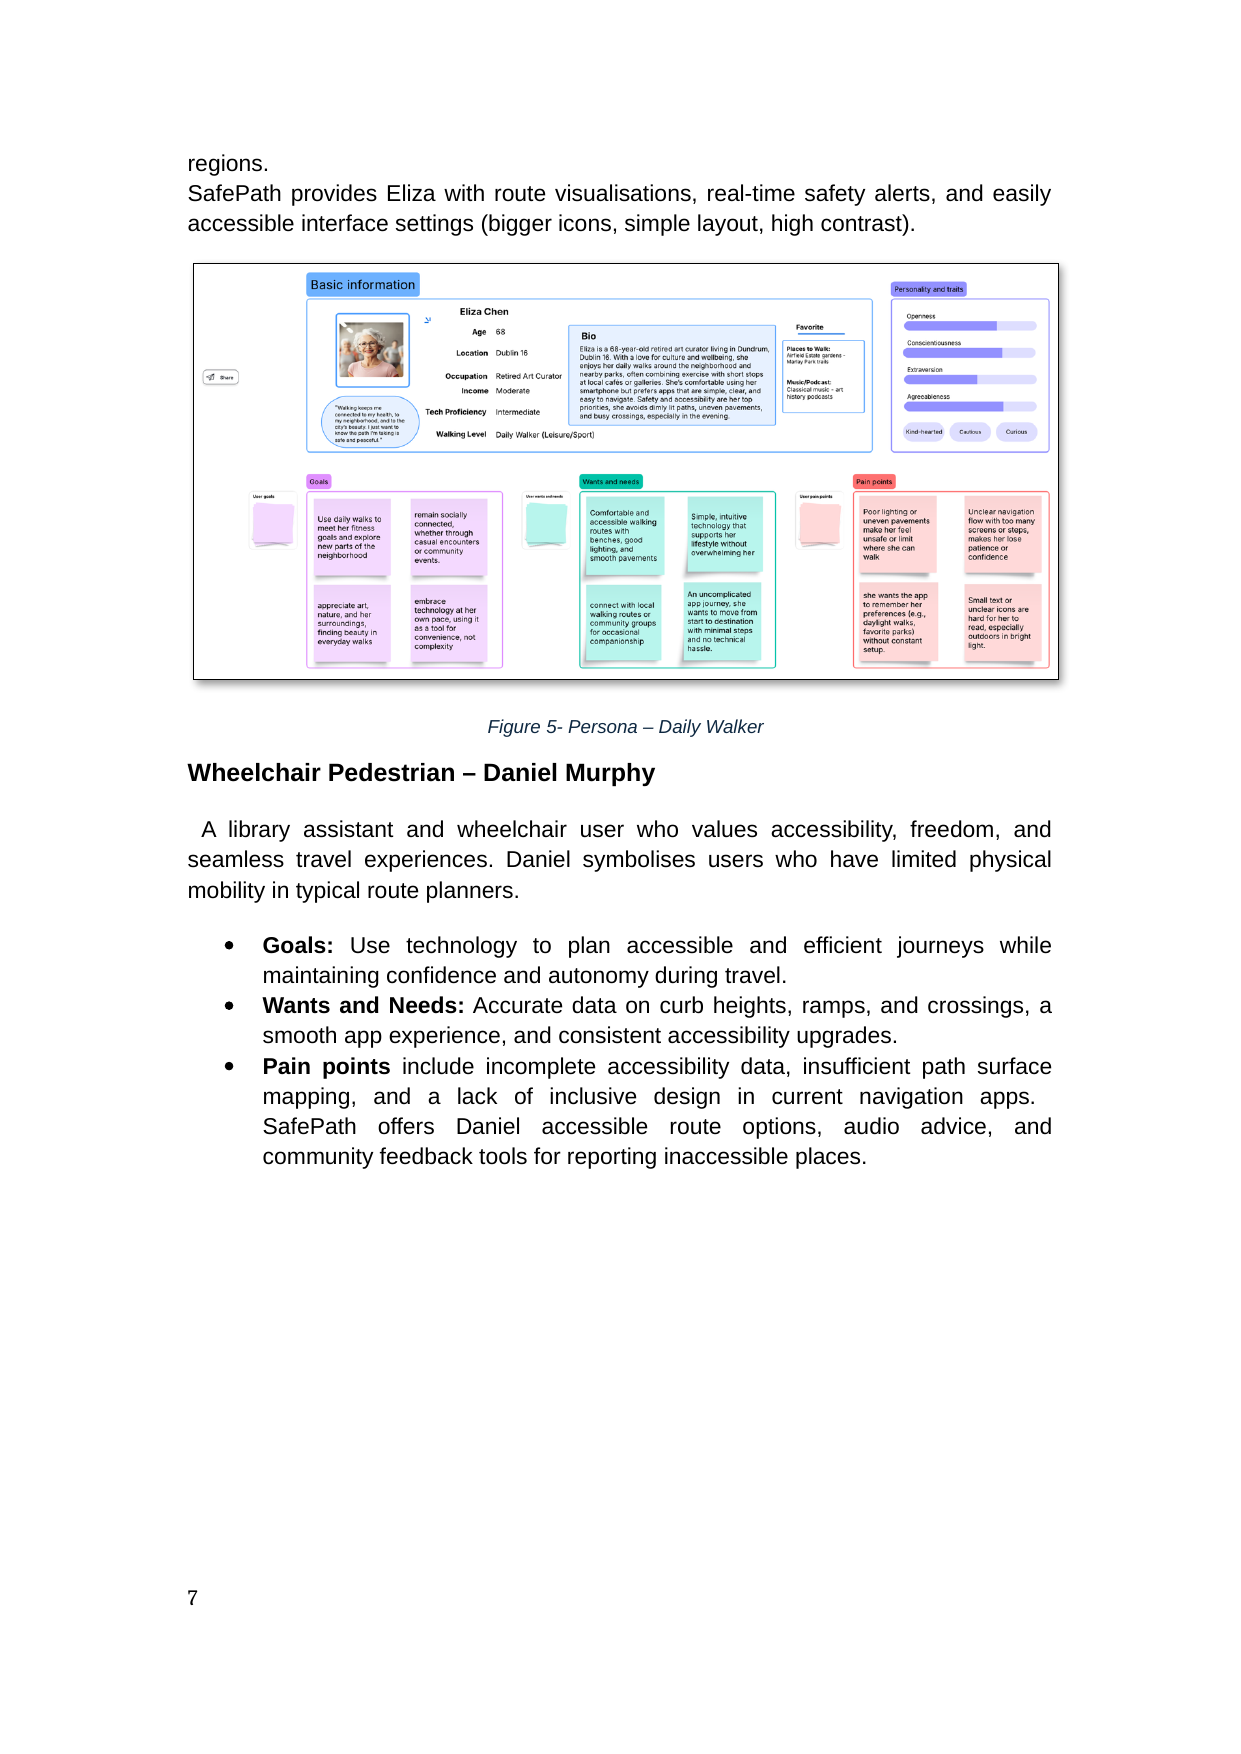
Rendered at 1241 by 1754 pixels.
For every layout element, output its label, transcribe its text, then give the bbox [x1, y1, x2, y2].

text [187, 150, 1053, 237]
list Wants and Needs: Accurate data on curb heights, ramps, and crossings, a smooth app experience, and consistent accessibility upgrades. [225, 992, 1053, 1049]
text Wheelchair Pedestrian – Daniel Murphy [187, 758, 1053, 787]
picture [194, 264, 1058, 679]
list Goals: Use technology to plan accessible and efficient journeys while maintaining confidence and autonomy during travel. [225, 932, 1053, 988]
text A library assistant and wheelchair user who values accessibility, freedom, and seamless travel experiences. Daniel symbolises users who have limited physical mobility in typical route planners. [187, 816, 1053, 903]
list Pain points include incomplete accessibility data, insufficient path surface mapping, and a lack of inclusive design in current navigation apps. SafePath offers Daniel accessible route options, audio advice, and community feedback tools for reporting inaccessible places. [225, 1053, 1053, 1170]
text Figure 5- Persona – Daily Walker [412, 716, 1053, 737]
